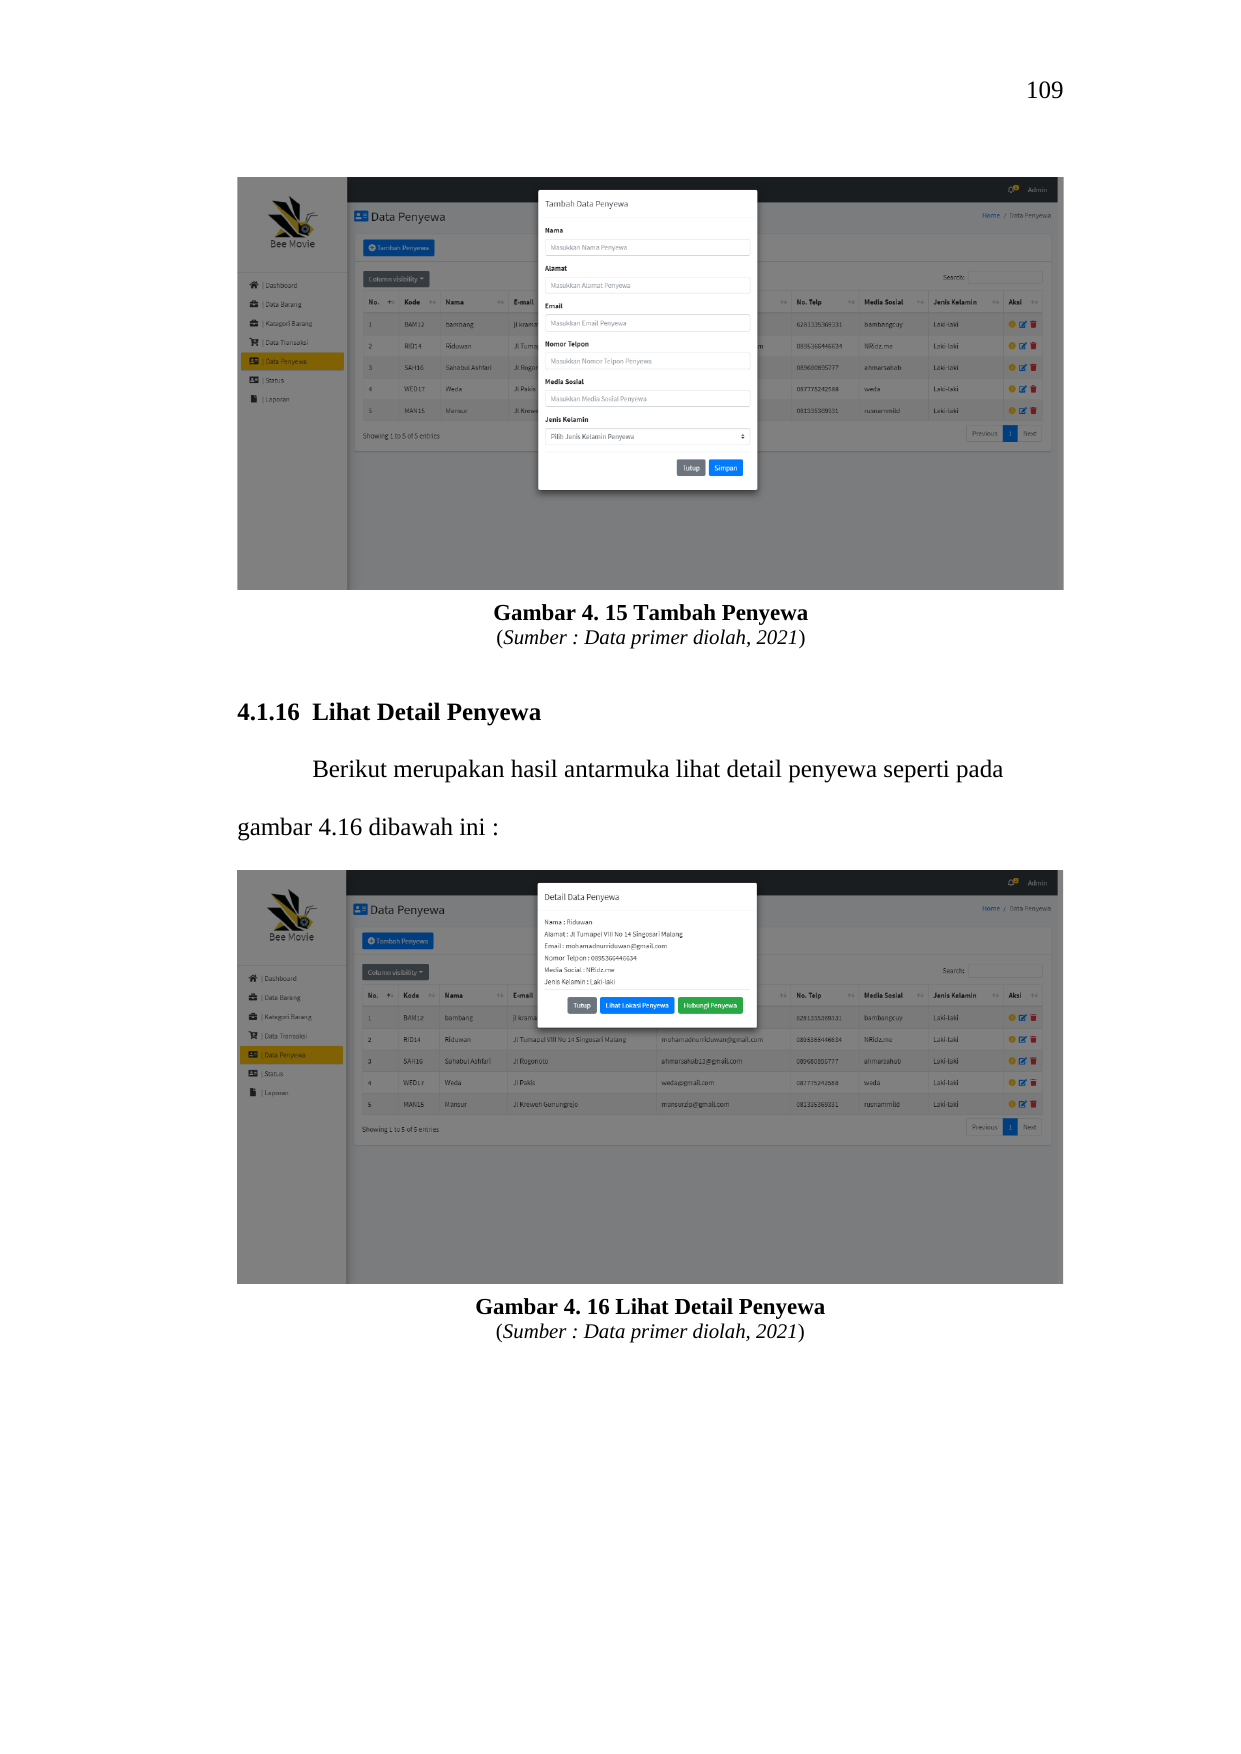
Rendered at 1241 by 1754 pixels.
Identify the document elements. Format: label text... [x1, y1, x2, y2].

picture [237, 870, 1064, 1284]
picture [237, 177, 1064, 590]
text Berikut merupakan hasil antarmuka lihat detail penyewa seperti pada gambar 4.16 dibawah ini : [237, 754, 1063, 841]
subtitle Lihat Detail Penyewa [237, 697, 1063, 726]
